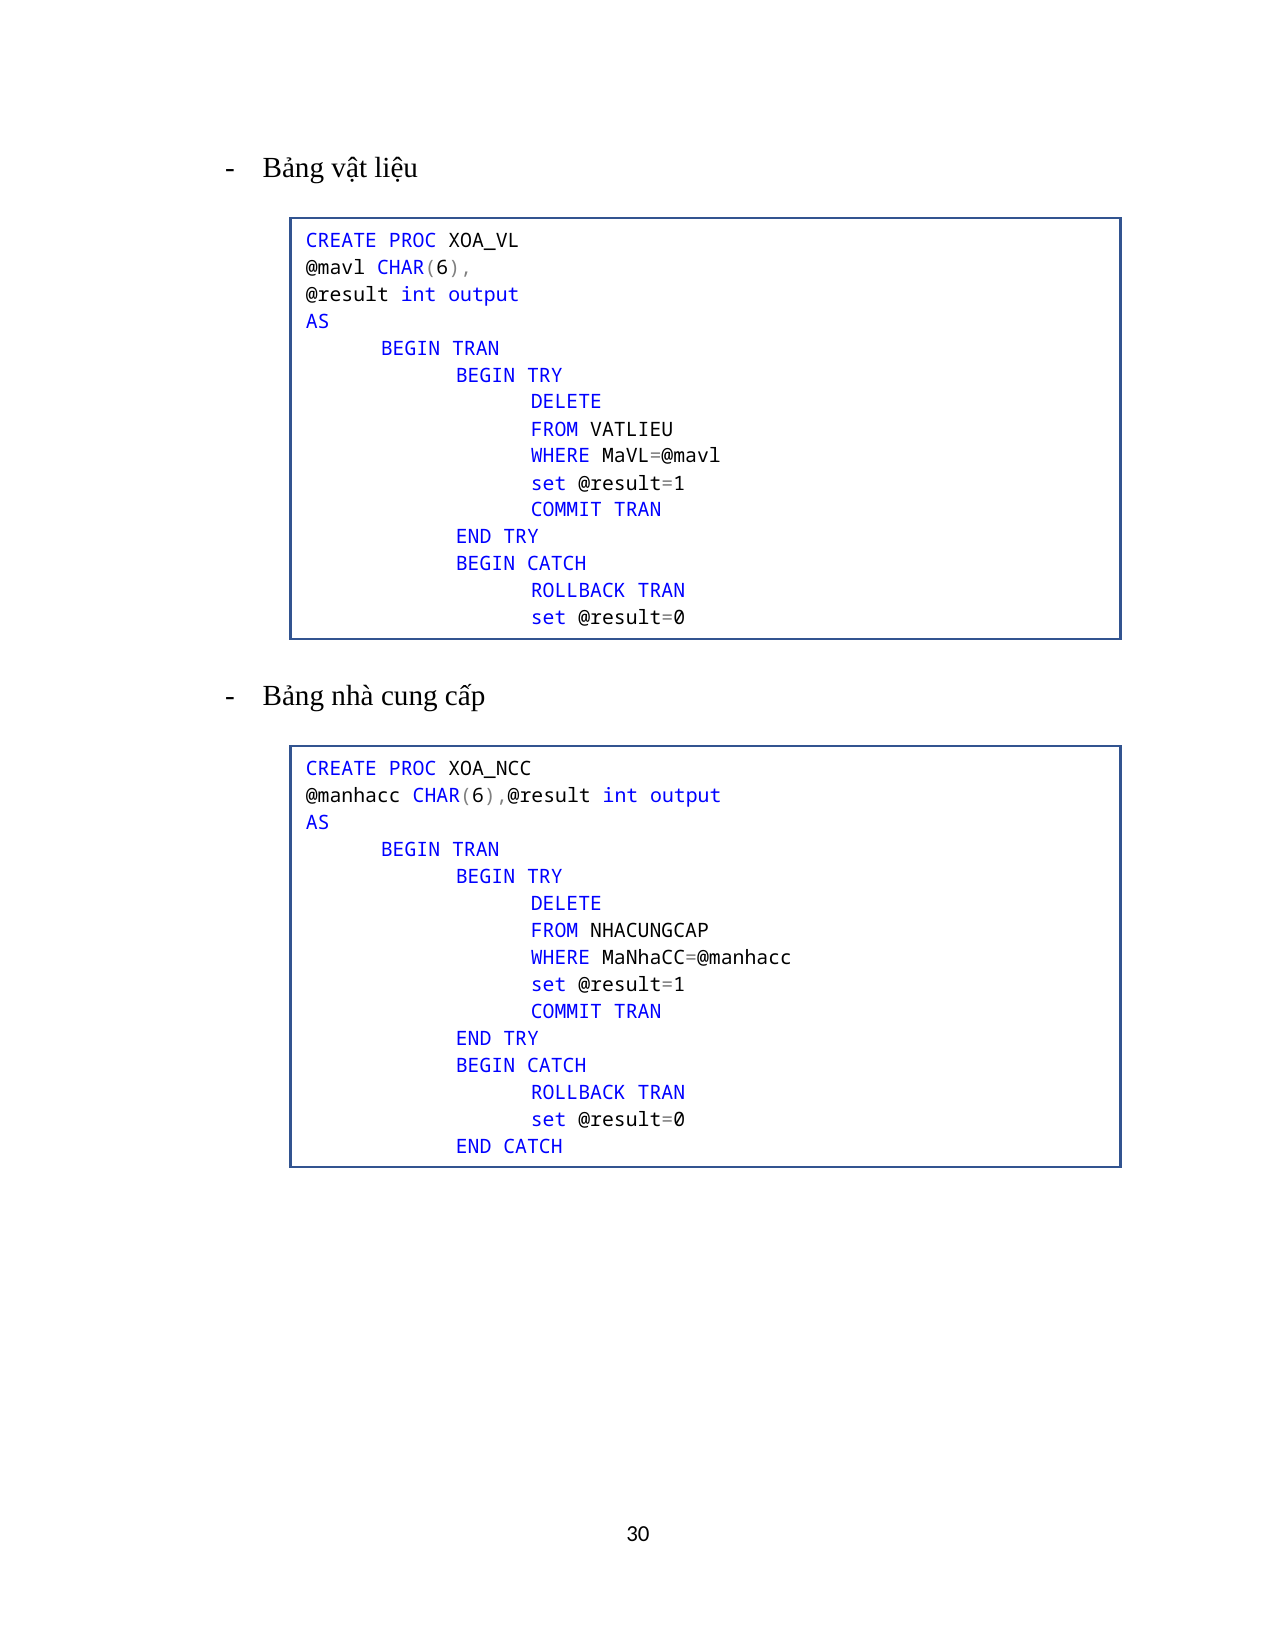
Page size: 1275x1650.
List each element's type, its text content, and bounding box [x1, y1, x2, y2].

list Bảng nhà cung cấp [225, 678, 1125, 712]
list Bảng vật liệu [225, 150, 1125, 183]
